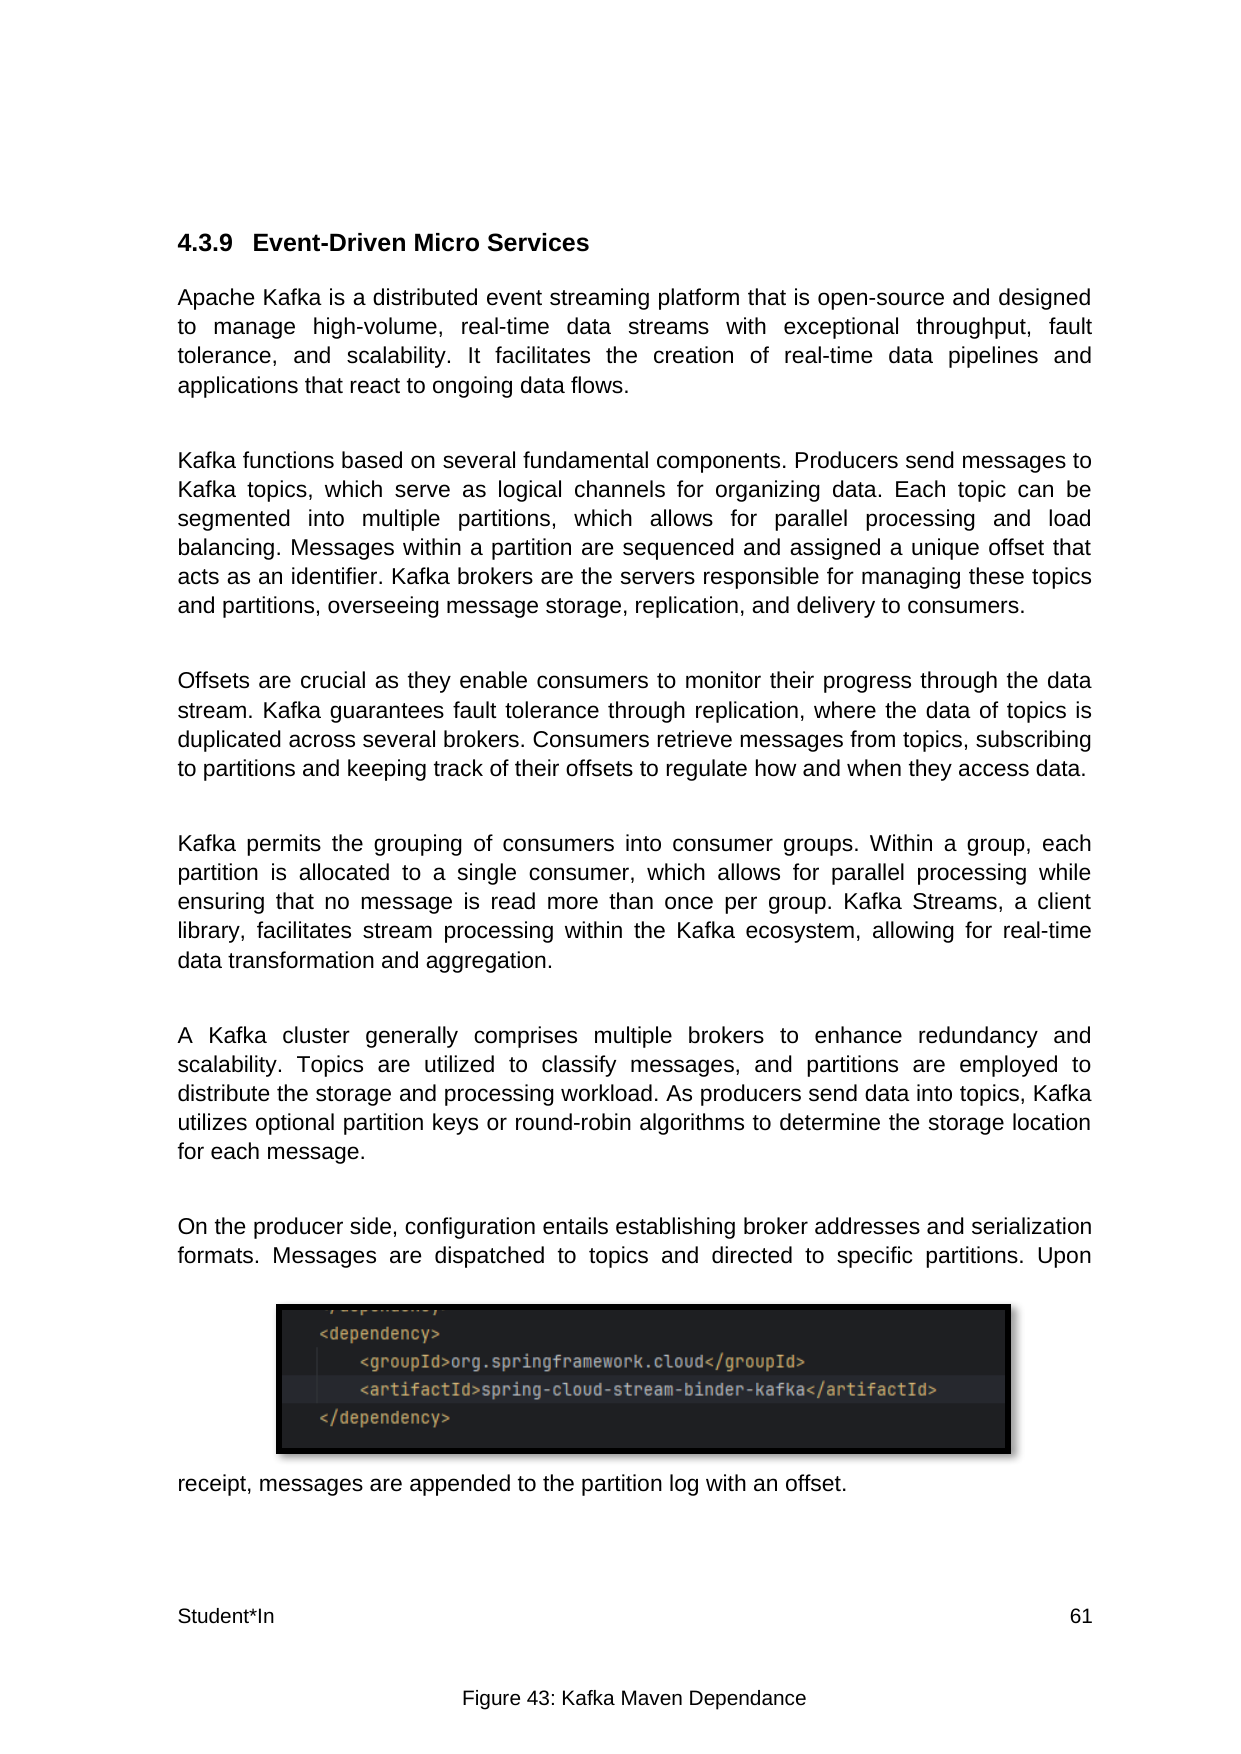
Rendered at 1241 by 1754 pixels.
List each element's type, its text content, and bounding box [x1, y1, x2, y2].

subtitle Event-Driven Micro Services [177, 227, 1092, 256]
text A Kafka cluster generally comprises multiple brokers to enhance redundancy and scalability. Topics are utilized to classify messages, and partitions are employed to distribute the storage and processing workload. As producers send data into topics, Kafka utilizes optional partition keys or round-robin algorithms to determine the storage location for each message. [177, 1019, 1092, 1165]
text Kafka functions based on several fundamental components. Producers send messages to Kafka topics, which serve as logical channels for organizing data. Each topic can be segmented into multiple partitions, which allows for parallel processing and load balancing. Messages within a partition are sequenced and assigned a unique offset that acts as an identifier. Kafka brokers are the servers responsible for managing these topics and partitions, overseeing message storage, replication, and delivery to consumers. [177, 444, 1092, 619]
text Apache Kafka is a distributed event streaming platform that is open-source and designed to manage high-volume, real-time data streams with exceptional throughput, fault tolerance, and scalability. It facilitates the creation of real-time data pipelines and applications that react to ongoing data flows. [177, 281, 1092, 398]
picture [282, 1310, 1005, 1448]
text Offsets are crucial as they enable consumers to monitor their progress through the data stream. Kafka guarantees fault tolerance through replication, where the data of topics is duplicated across several brokers. Consumers retrieve messages from topics, subscribing to partitions and keeping track of their offsets to regulate how and when they access data. [177, 665, 1092, 781]
text Kafka permits the grouping of consumers into consumer groups. Within a group, each partition is allocated to a single consumer, which allows for parallel processing while ensuring that no message is read more than once per group. Kafka Streams, a client library, facilitates stream processing within the Kafka ecosystem, allowing for real-time data transformation and aggregation. [177, 827, 1092, 973]
